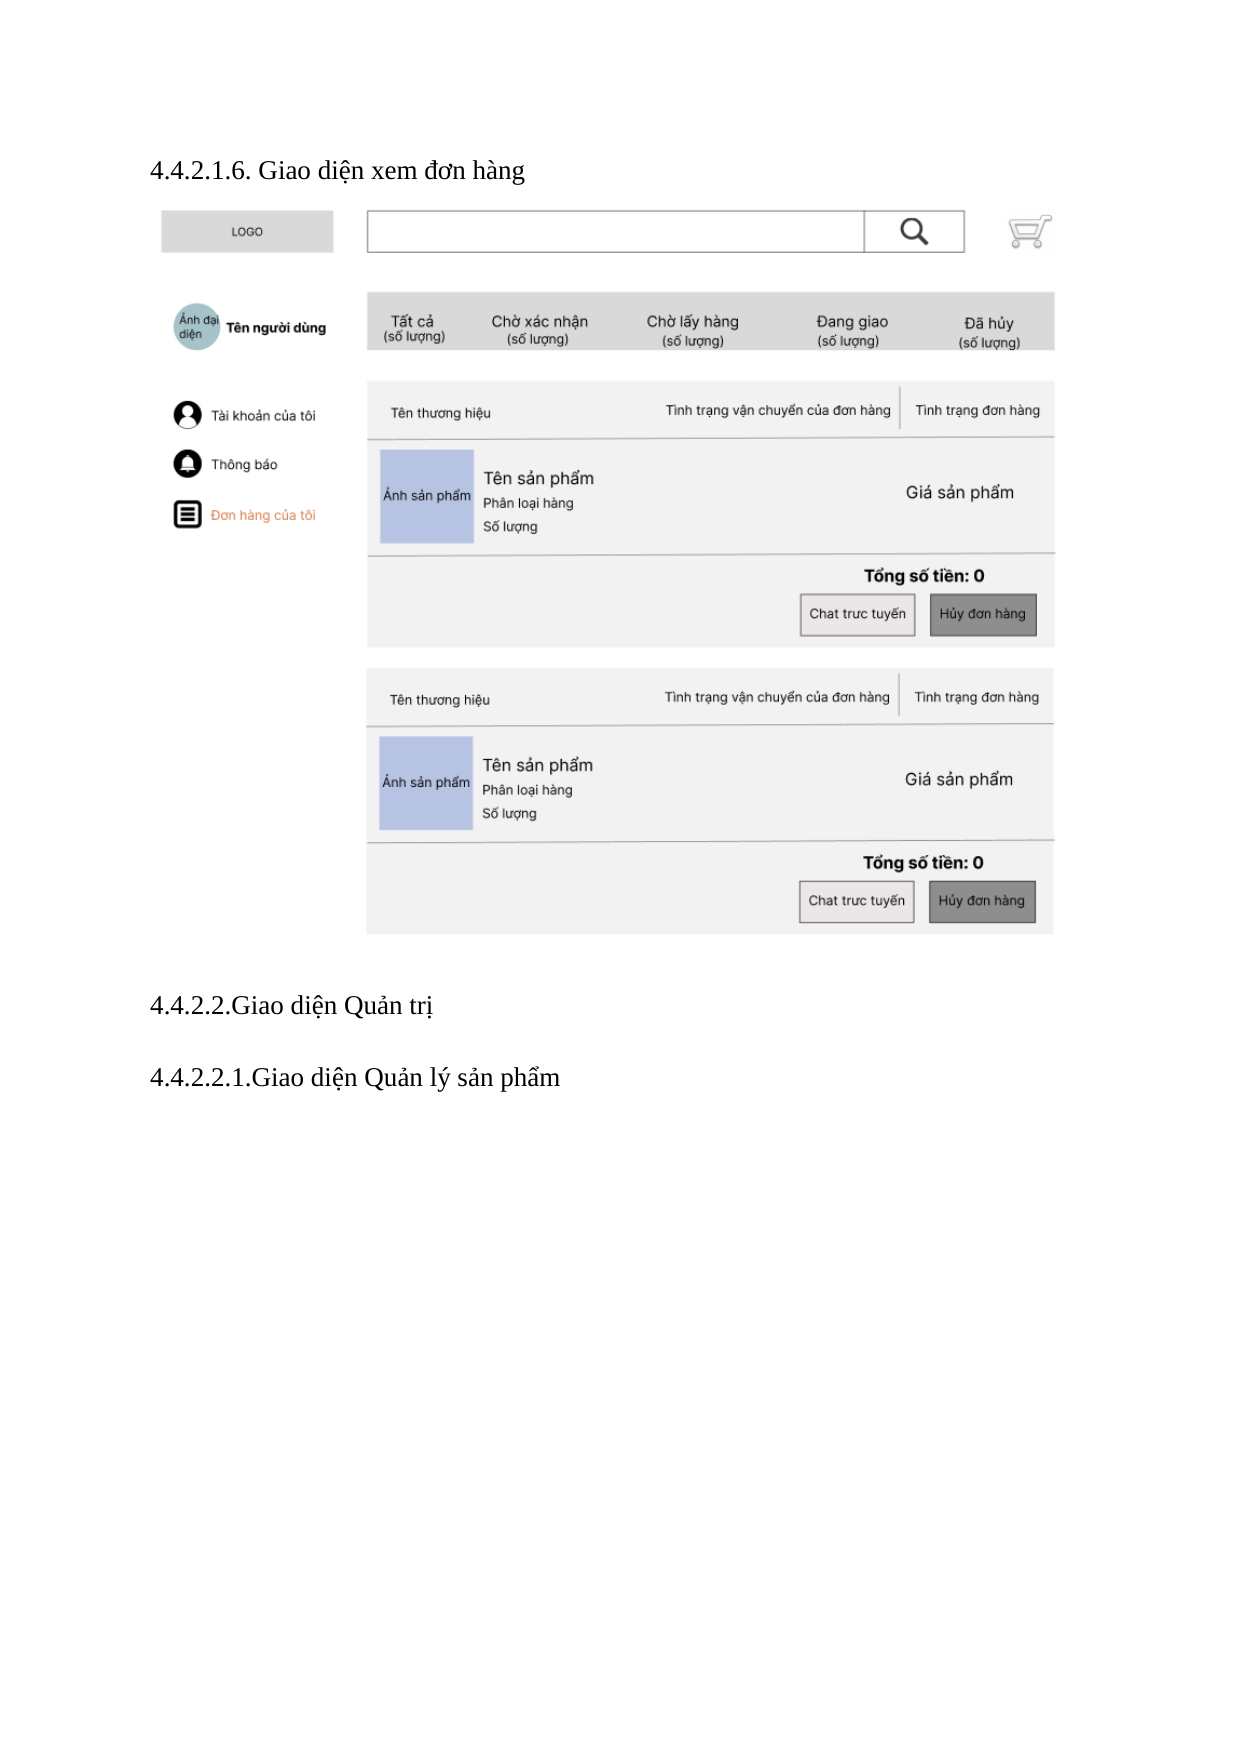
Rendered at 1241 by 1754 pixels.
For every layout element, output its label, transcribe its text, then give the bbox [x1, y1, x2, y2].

picture [150, 189, 1080, 986]
text 4.4.2.2.1.Giao diện Quản lý sản phẩm [150, 1061, 1080, 1092]
text 4.4.2.2.Giao diện Quản trị [150, 989, 1080, 1020]
text 4.4.2.1.6. Giao diện xem đơn hàng [150, 154, 1080, 185]
